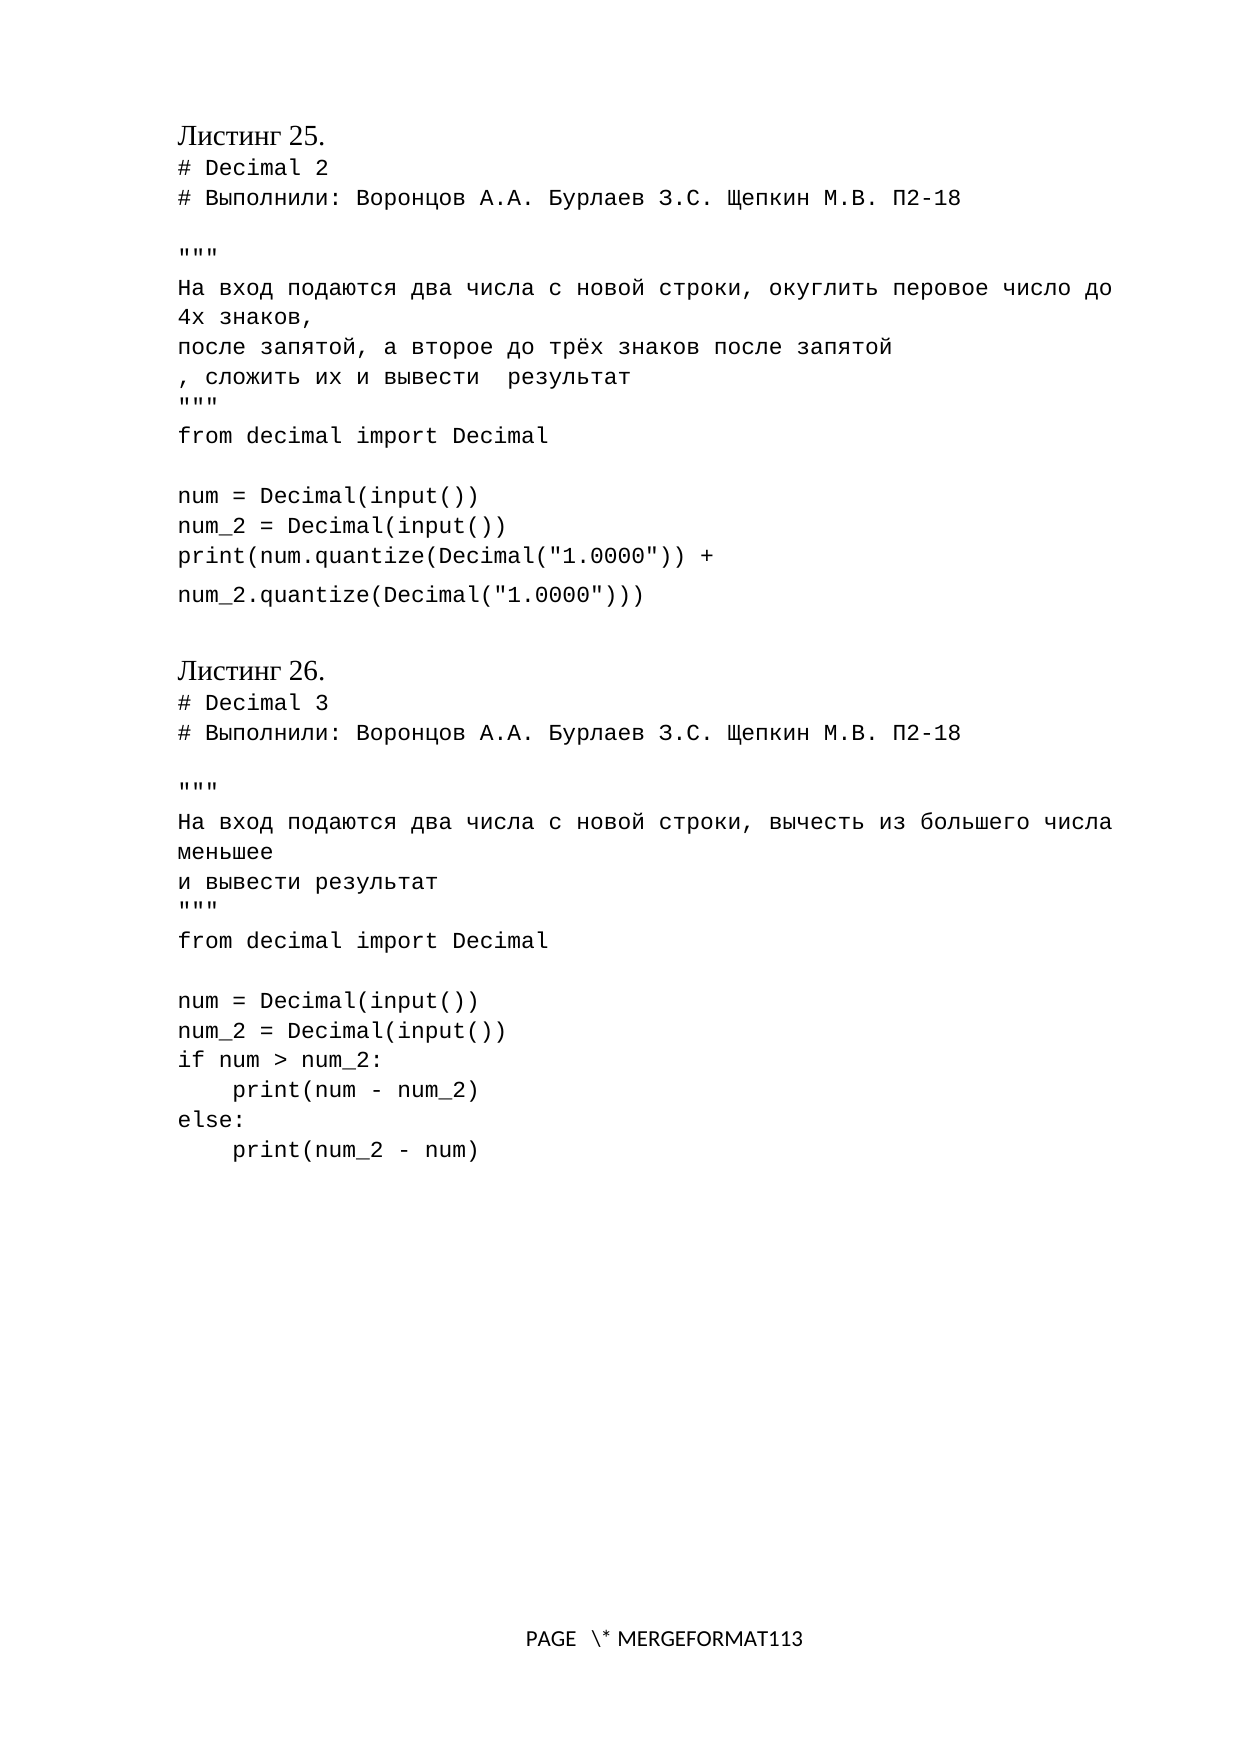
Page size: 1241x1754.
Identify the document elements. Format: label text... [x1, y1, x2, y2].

text """ [177, 900, 1152, 926]
text и вывести результат [177, 870, 1152, 896]
text if num > num_2: [177, 1049, 1152, 1075]
text print(num_2 - num) [177, 1138, 1152, 1164]
text На вход подаются два числа с новой строки, окуглить перовое число до 4х знаков, [177, 276, 1152, 332]
text после запятой, а второе до трёх знаков после запятой [177, 335, 1152, 361]
text else: [177, 1108, 1152, 1134]
text num = Decimal(input()) [177, 484, 1152, 510]
text """ [177, 246, 1152, 272]
text print(num.quantize(Decimal("1.0000")) + num_2.quantize(Decimal("1.0000"))) [177, 544, 1152, 609]
text Листинг 26. [177, 653, 1152, 686]
text """ [177, 781, 1152, 807]
text num_2 = Decimal(input()) [177, 1019, 1152, 1045]
text """ [177, 395, 1152, 421]
text # Выполнили: Воронцов А.А. Бурлаев З.С. Щепкин М.В. П2-18 [177, 721, 1152, 747]
text from decimal import Decimal [177, 929, 1152, 956]
text , сложить их и вывести результат [177, 365, 1152, 391]
text print(num - num_2) [177, 1078, 1152, 1104]
text num_2 = Decimal(input()) [177, 514, 1152, 540]
text # Decimal 3 [177, 691, 1152, 717]
text # Decimal 2 [177, 157, 1152, 183]
text from decimal import Decimal [177, 425, 1152, 451]
text # Выполнили: Воронцов А.А. Бурлаев З.С. Щепкин М.В. П2-18 [177, 186, 1152, 212]
text Листинг 25. [177, 118, 1152, 152]
text На вход подаются два числа с новой строки, вычесть из большего числа меньшее [177, 810, 1152, 866]
text num = Decimal(input()) [177, 989, 1152, 1015]
